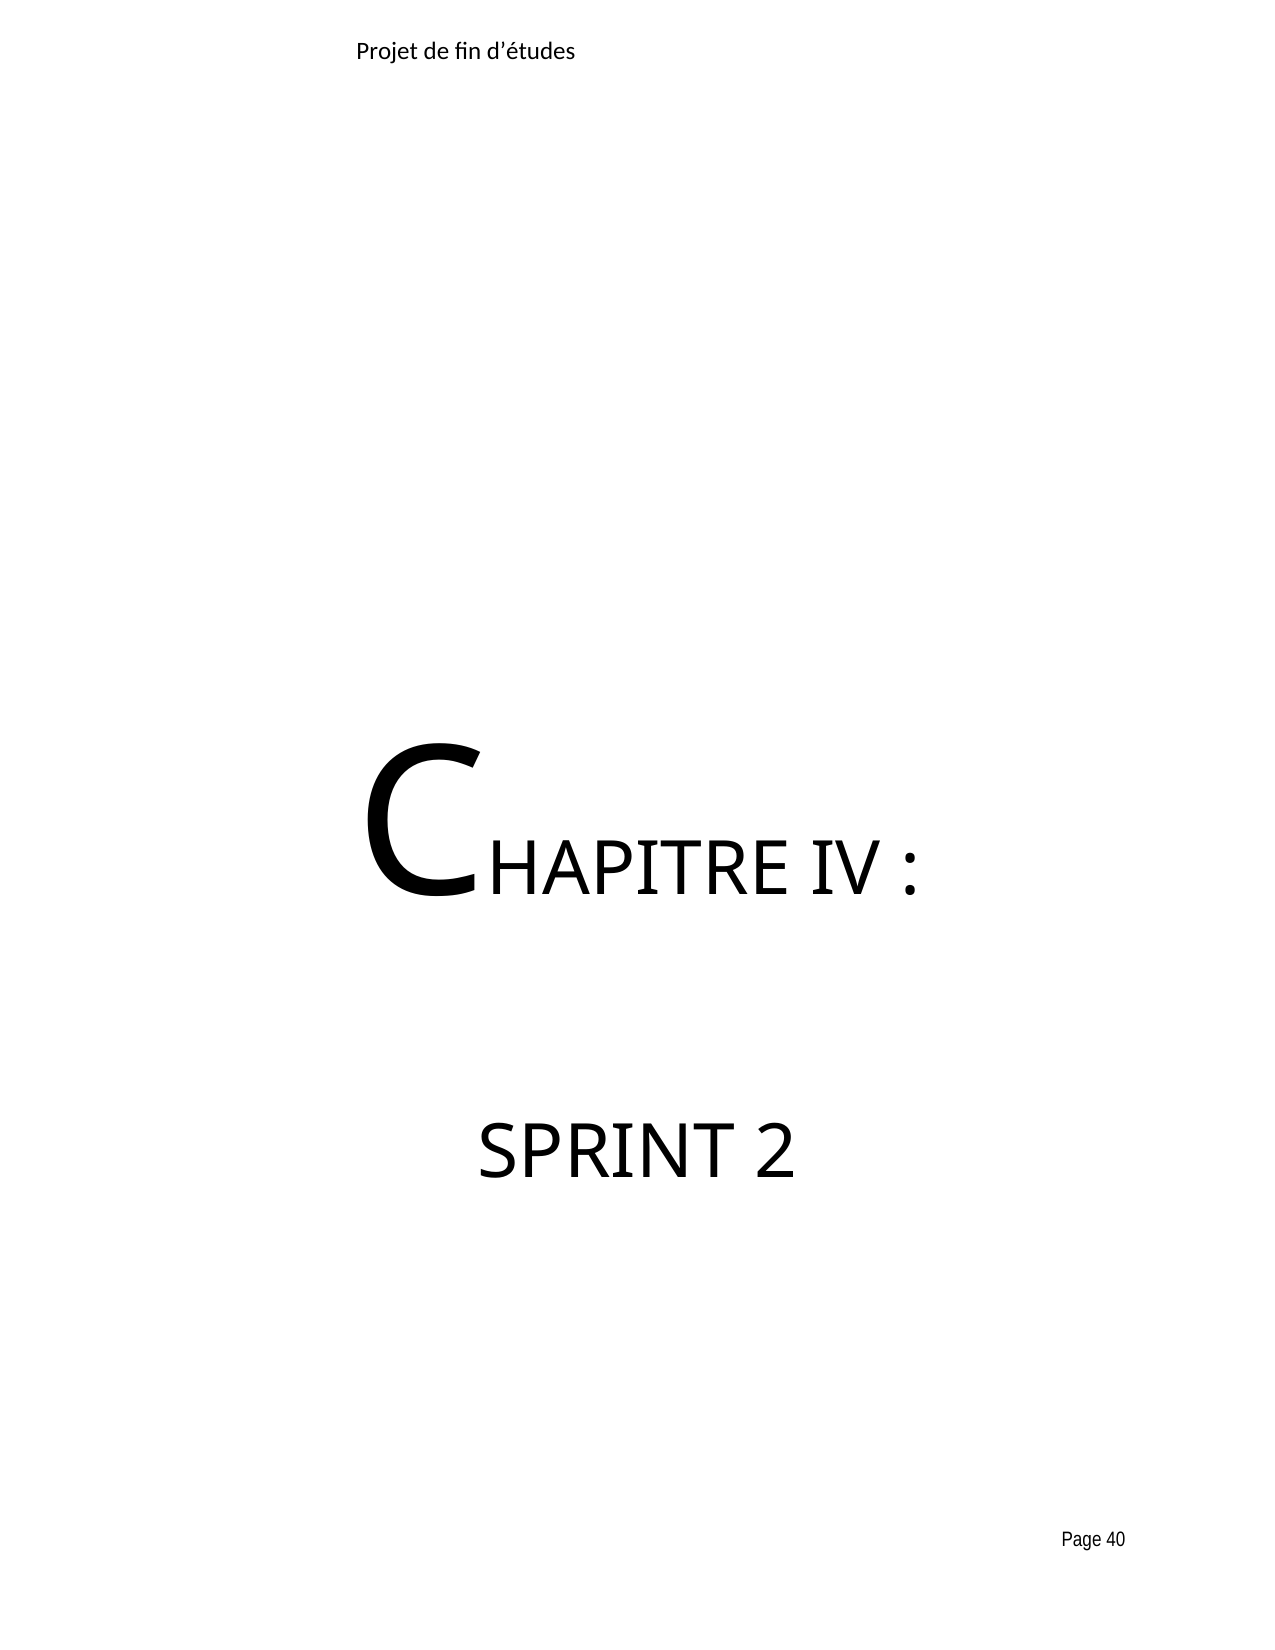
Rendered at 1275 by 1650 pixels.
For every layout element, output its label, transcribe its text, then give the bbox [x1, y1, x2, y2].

text SPRINT 2 [150, 1098, 1125, 1200]
text CHAPITRE IV : [150, 672, 1125, 956]
